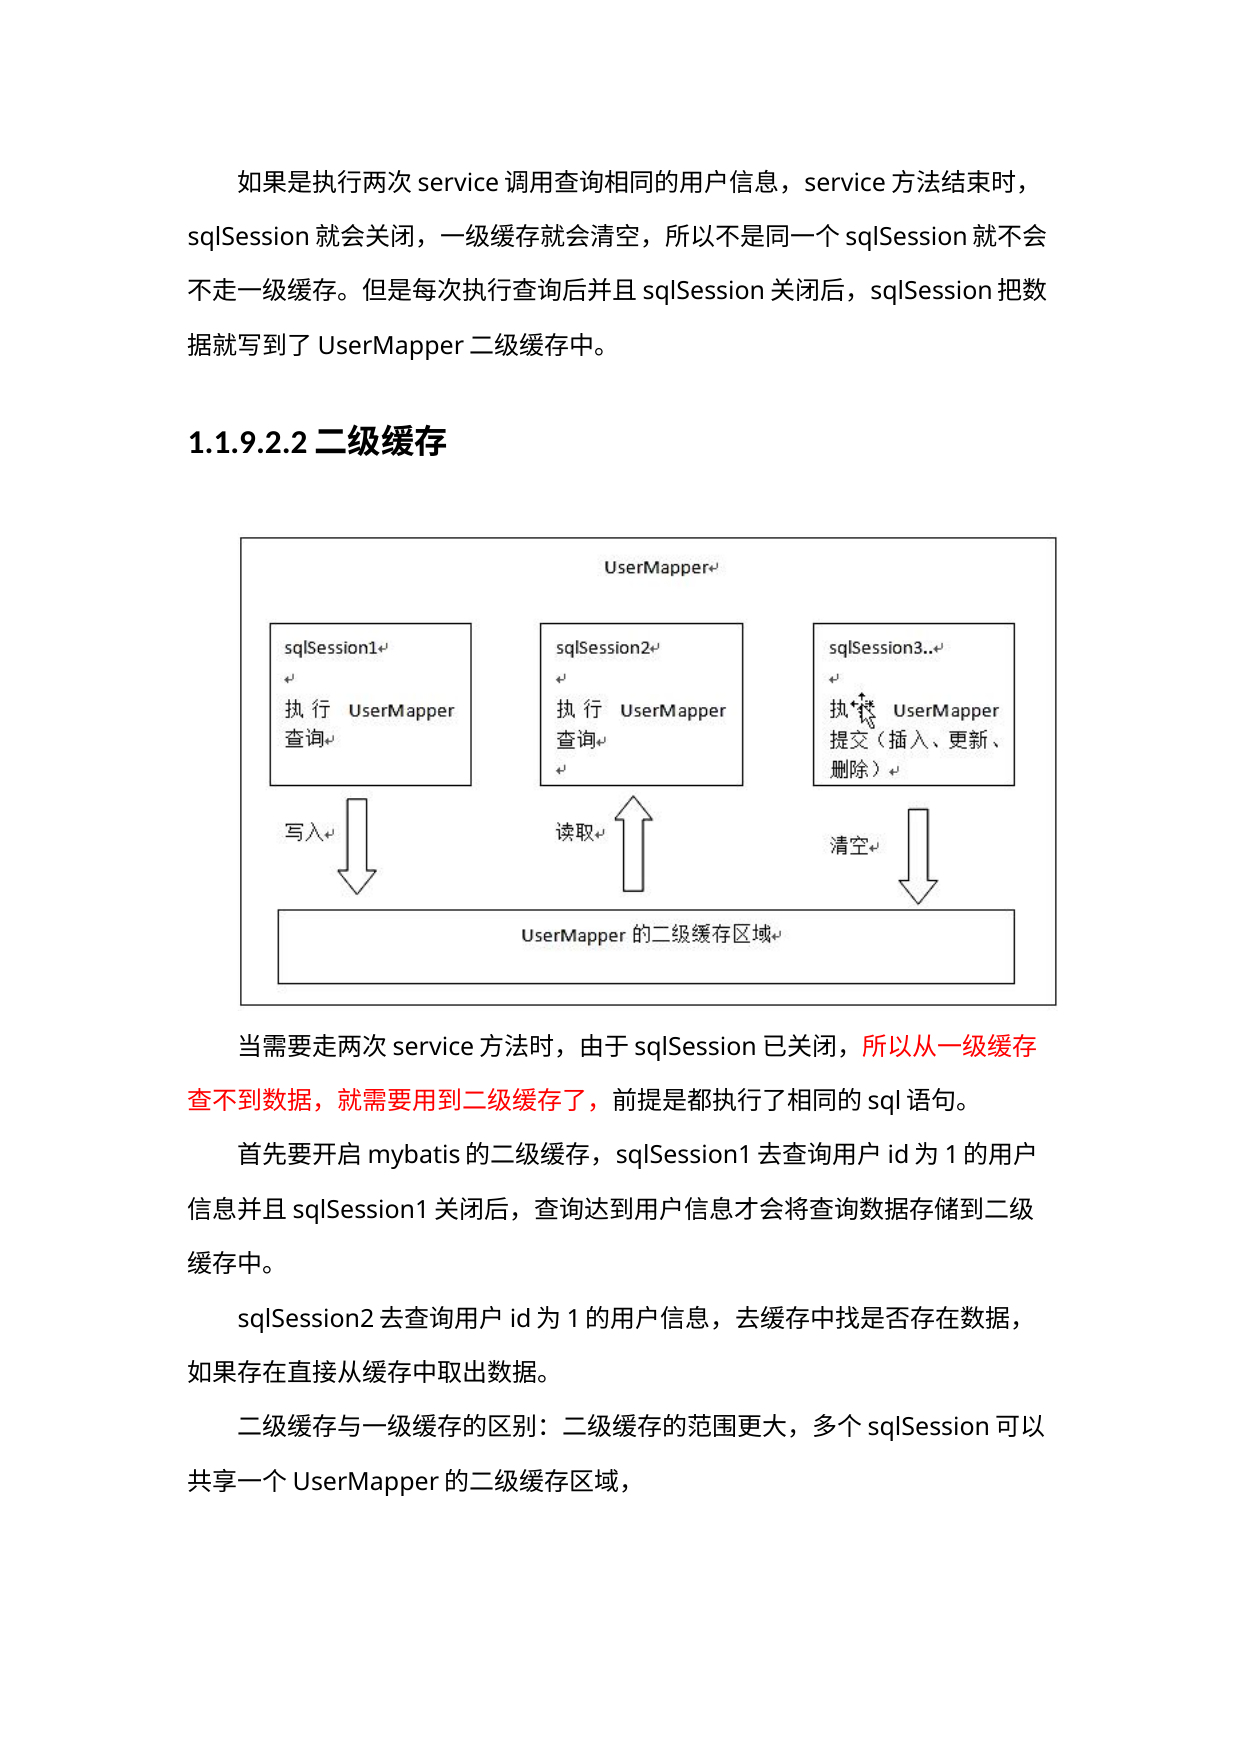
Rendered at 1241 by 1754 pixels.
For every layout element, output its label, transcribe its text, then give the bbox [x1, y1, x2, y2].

text sqlSession2去查询用户id为1的用户信息，去缓存中找是否存在数据，如果存在直接从缓存中取出数据。 [187, 1298, 1053, 1389]
text 首先要开启mybatis的二级缓存，sqlSession1去查询用户id为1的用户信息并且sqlSession1关闭后，查询达到用户信息才会将查询数据存储到二级缓存中。 [187, 1135, 1053, 1280]
picture [237, 533, 1058, 1011]
text 当需要走两次service方法时，由于sqlSession已关闭，所以从一级缓存查不到数据，就需要用到二级缓存了，前提是都执行了相同的sql语句。 [187, 1026, 1053, 1117]
text 二级缓存与一级缓存的区别：二级缓存的范围更大，多个sqlSession可以共享一个UserMapper的二级缓存区域， [187, 1407, 1053, 1497]
subtitle 1.1.9.2.2二级缓存 [187, 407, 1053, 472]
text 如果是执行两次service调用查询相同的用户信息，service方法结束时，sqlSession就会关闭，一级缓存就会清空，所以不是同一个sqlSession就不会不走一级缓存。但是每次执行查询后并且sqlSession关闭后，sqlSession把数据就写到了UserMapper二级缓存中。 [187, 162, 1053, 361]
